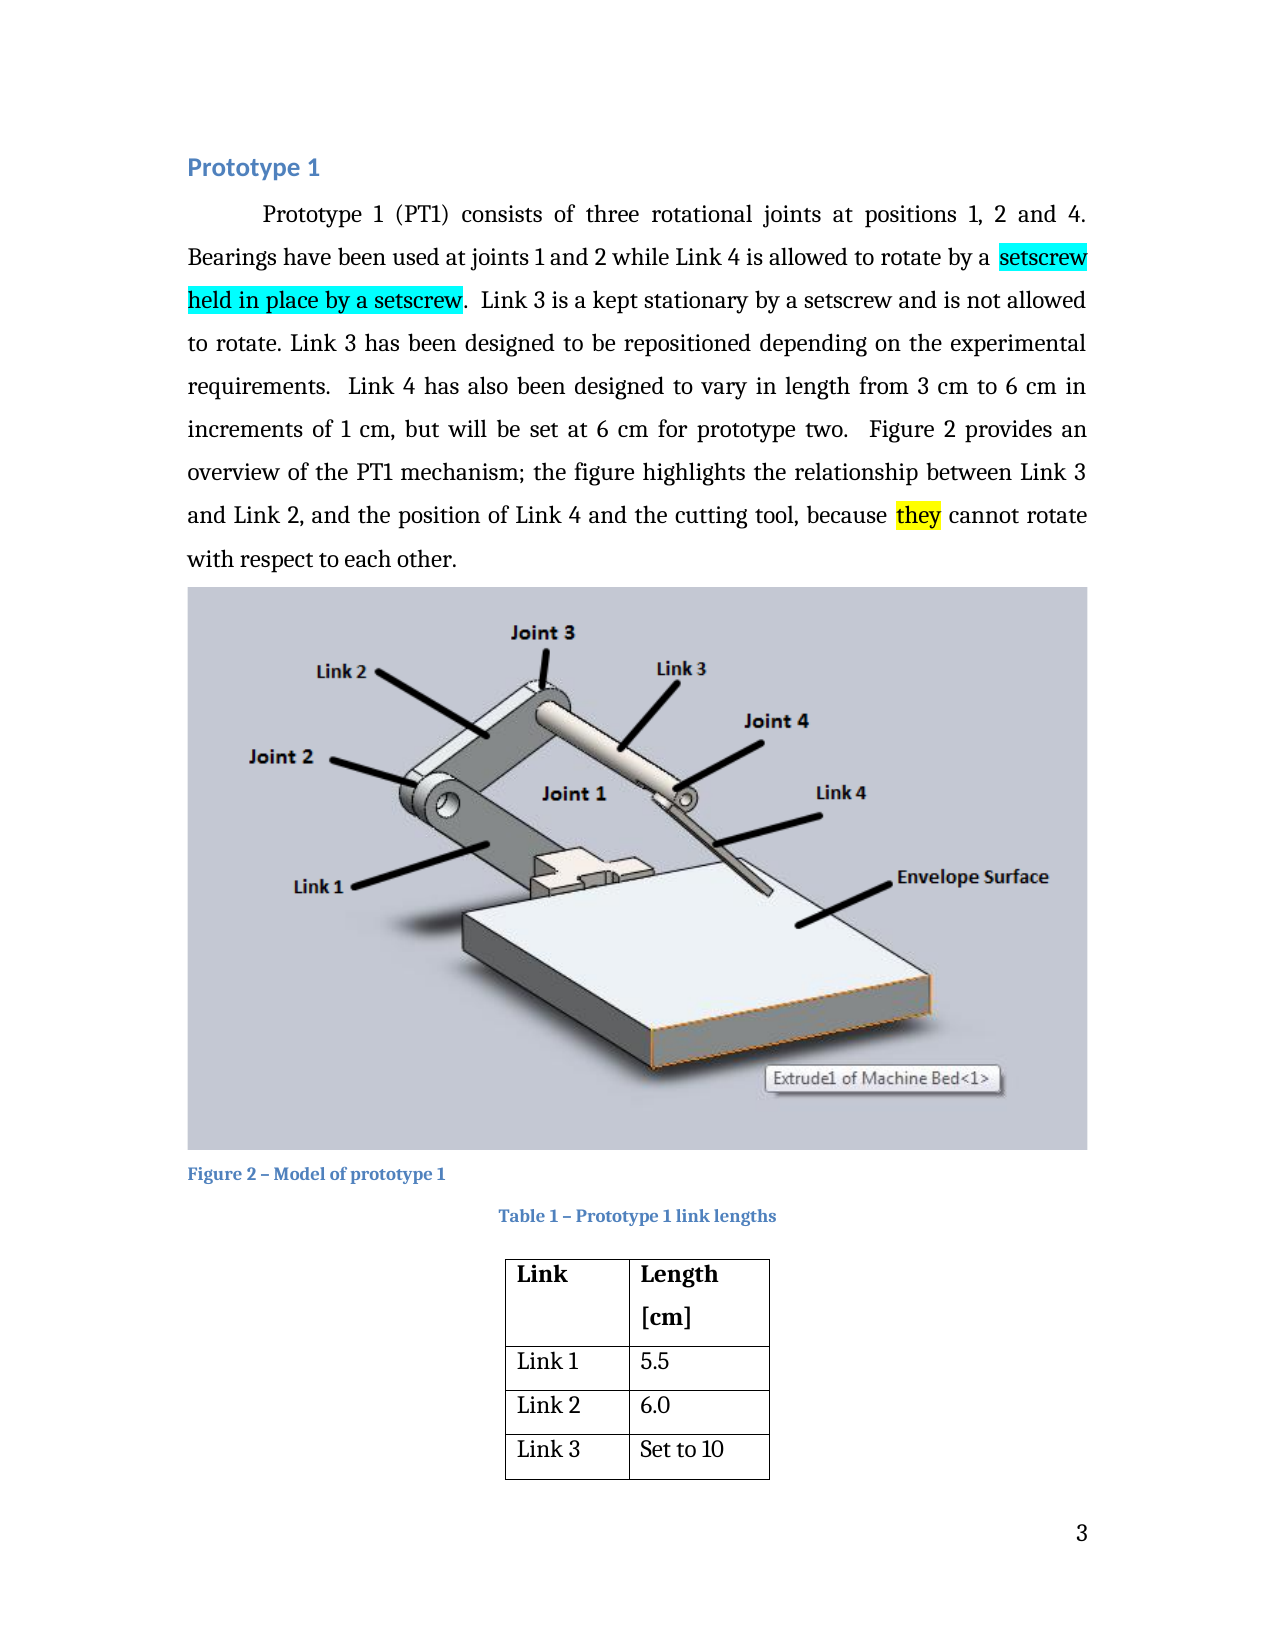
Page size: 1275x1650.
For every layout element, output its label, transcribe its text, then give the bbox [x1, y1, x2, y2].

table_cell Link 2 [506, 1391, 629, 1434]
table_cell Link 3 [506, 1435, 629, 1478]
subtitle Prototype 1 [187, 150, 1087, 183]
table_header Length [cm] [630, 1260, 769, 1346]
table_cell 5.5 [630, 1347, 769, 1390]
text Prototype 1 (PT1) consists of three rotational joints at positions 1, 2 and 4. Bearings have been used at joints 1 and 2 while Link 4 is allowed to rotate by a setscrew held in place by a setscrew. Link 3 is a kept stationary by a setscrew and is not allowed to rotate. Link 3 has been designed to be repositioned depending on the experimental requirements. Link 4 has also been designed to vary in length from 3 cm to 6 cm in increments of 1 cm, but will be set at 6 cm for prototype two. Figure 2 provides an overview of the PT1 mechanism; the figure highlights the relationship between Link 3 and Link 2, and the position of Link 4 and the cutting tool, because they cannot rotate with respect to each other. [187, 199, 1087, 573]
table_cell Link 1 [506, 1347, 629, 1390]
table_cell Set to 10 [630, 1435, 769, 1478]
table_header Link [506, 1260, 629, 1346]
picture [187, 587, 1088, 1150]
table_cell 6.0 [630, 1391, 769, 1434]
